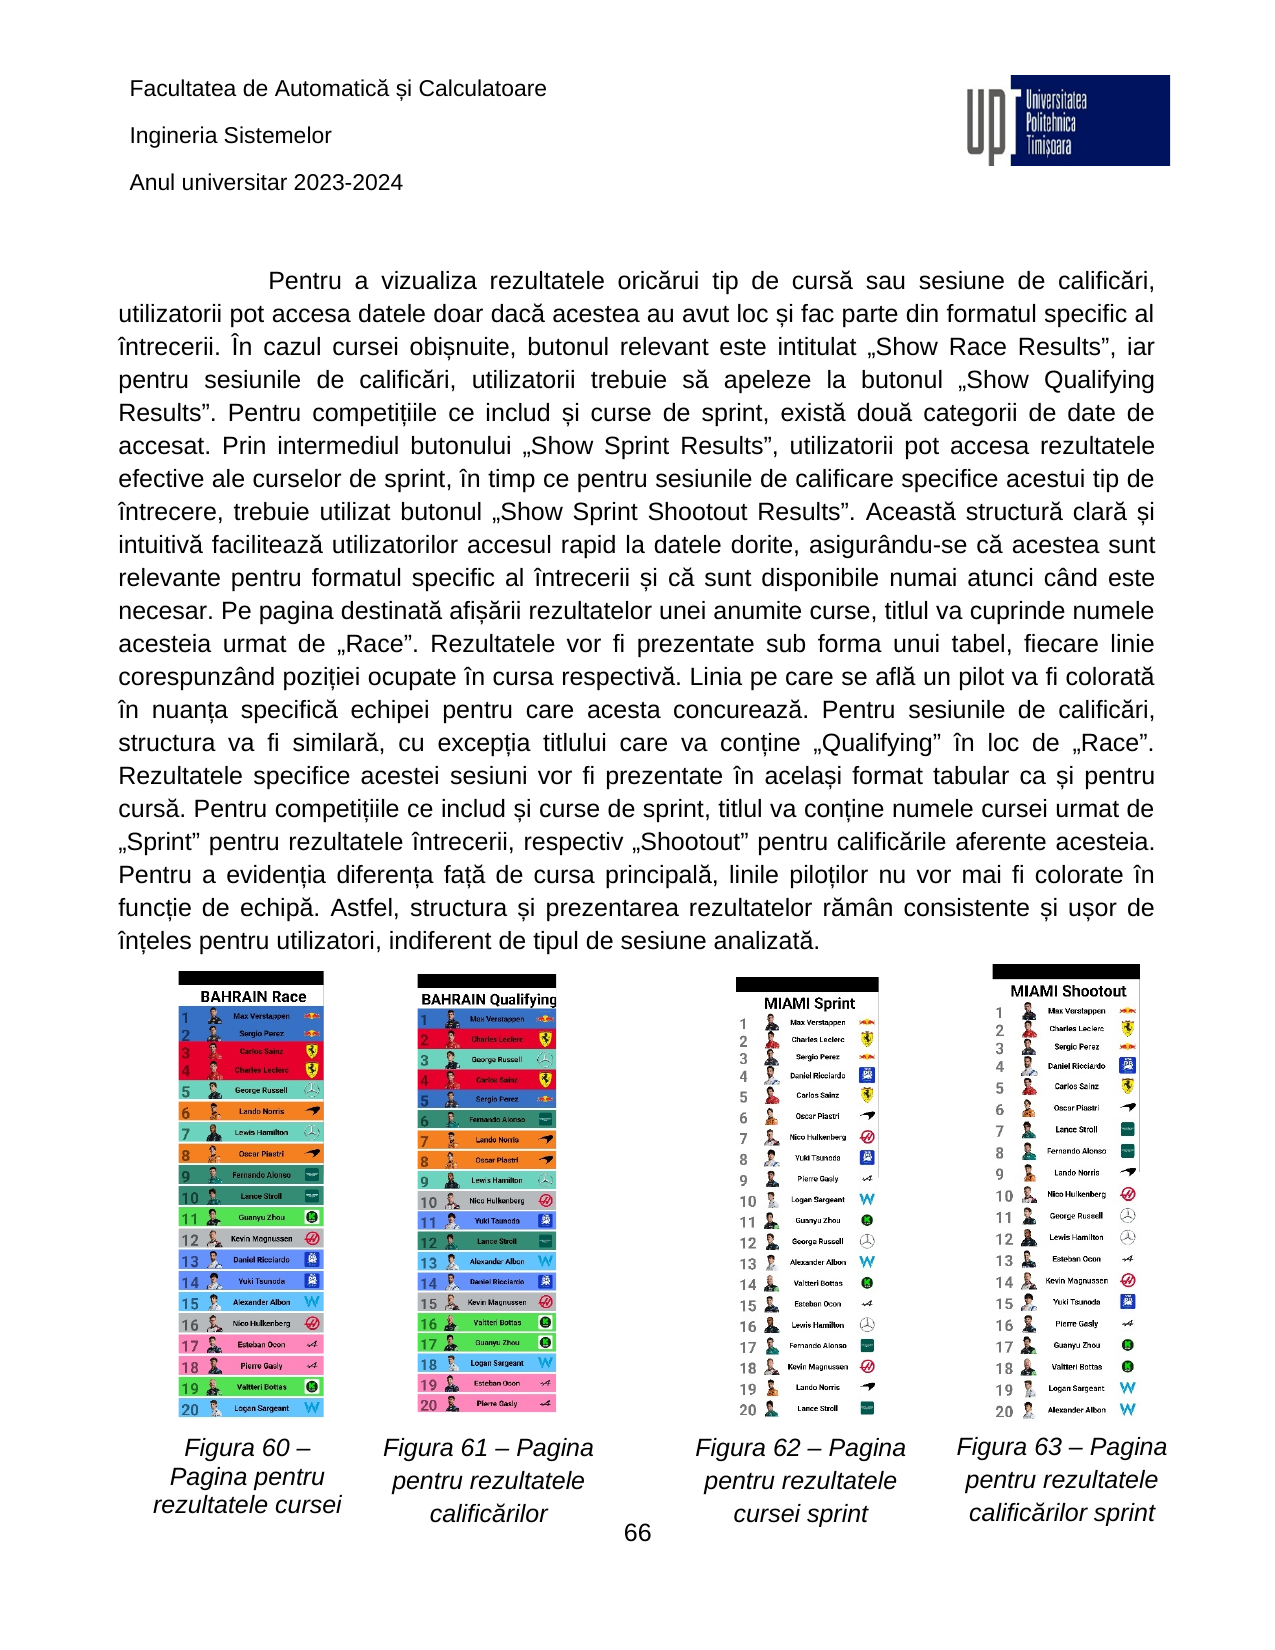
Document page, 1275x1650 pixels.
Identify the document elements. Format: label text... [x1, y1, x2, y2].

picture [178, 971, 324, 1419]
picture [967, 75, 1171, 166]
picture [417, 974, 557, 1414]
picture [736, 977, 879, 1419]
text Utilizatorul poate afla detalii suplimentare despre oricare dintre cele 24 de circuite prezentate pe pagina de calendar prin simpla apăsare a butonului corespunzător fiecăruia. Pe pagina personalizată pentru fiecare circuit se regăsește în partea superioară numele întrecerii, care coincide cu cel prezent pe butonul de acces. Sub această denumire se află aspectul circuitului, unde sunt indicate zonele DRS, numărul virajelor, linia de start/finish și cele trei sectoare. În mijlocul paginii se pot vizualiza detalii despre cursă, cum ar fi lungimea circuitului, recordul pe tur în ritm de cursă, cine l-a stabilit și în ce an, anul în care a avut loc prima întrecere acolo, numărul de tururi și distanța totală parcursă în cursă. Informațiile disponibile ulterior variază în funcție de statutul cursei și se împart în trei categorii: cursa a avut loc, cursa a avut loc și include o cursă de sprint, sau o întrecere viitoare. În cazul în care cursa a avut deja loc, se vor putea vizualiza informații despre clasamentul din cursă și al calificărilor, iar dacă întrecerea include și o cursă de sprint, vor fi disponibile și informații despre clasamentul întrecerii și calificările acesteia. Pentru a vizualiza rezultatele oricărui tip de cursă sau sesiune de calificări, utilizatorii pot accesa datele doar dacă acestea au avut loc și fac parte din formatul specific al întrecerii. În cazul cursei obișnuite, butonul relevant este intitulat „Show Race Results”, iar pentru sesiunile de calificări, utilizatorii trebuie să apeleze la butonul „Show Qualifying Results”. Pentru competițiile ce includ și curse de sprint, există două categorii de date de accesat. Prin intermediul butonului „Show Sprint Results”, utilizatorii pot accesa rezultatele efective ale curselor de sprint, în timp ce pentru sesiunile de calificare specifice acestui tip de întrecere, trebuie utilizat butonul „Show Sprint Shootout Results”. Această structură clară și intuitivă facilitează utilizatorilor accesul rapid la datele dorite, asigurându-se că acestea sunt relevante pentru formatul specific al întrecerii și că sunt disponibile numai atunci când este necesar. Pe pagina destinată afișării rezultatelor unei anumite curse, titlul va cuprinde numele acesteia urmat de „Race”. Rezultatele vor fi prezentate sub forma unui tabel, fiecare linie corespunzând poziției ocupate în cursa respectivă. Linia pe care se află un pilot va fi colorată în nuanța specifică echipei pentru care acesta concurează. Pentru sesiunile de calificări, structura va fi similară, cu excepția titlului care va conține „Qualifying” în loc de „Race”. Rezultatele specifice acestei sesiuni vor fi prezentate în același format tabular ca și pentru cursă. Pentru competițiile ce includ și curse de sprint, titlul va conține numele cursei urmat de „Sprint” pentru rezultatele întrecerii, respectiv „Shootout” pentru calificările aferente acesteia. Pentru a evidenția diferența față de cursa principală, linile piloților nu vor mai fi colorate în funcție de echipă. Astfel, structura și prezentarea rezultatelor rămân consistente și ușor de înțeles pentru utilizatori, indiferent de tipul de sesiune analizată. [118, 266, 1157, 955]
picture [992, 964, 1140, 1421]
